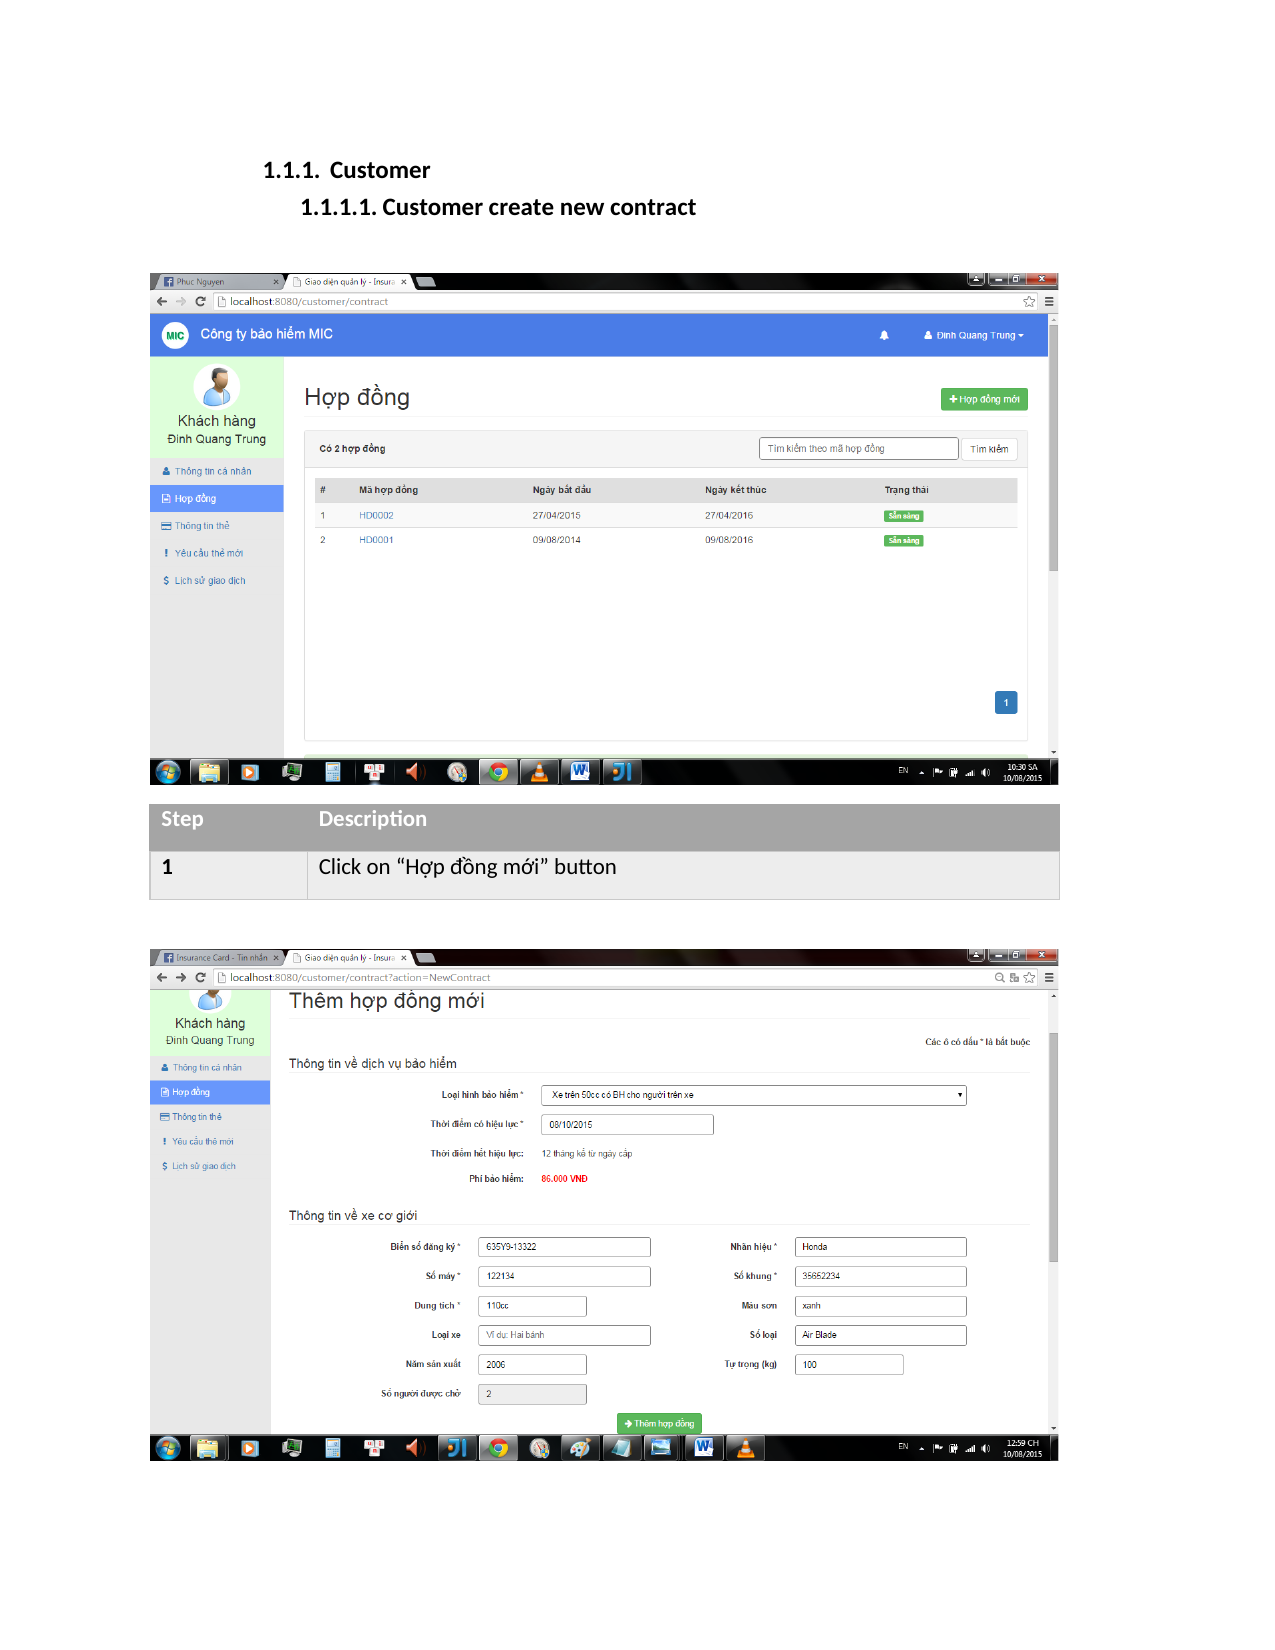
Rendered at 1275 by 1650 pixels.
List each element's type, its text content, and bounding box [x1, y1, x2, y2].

subtitle Customer create new contract [300, 191, 1125, 222]
picture [150, 949, 1059, 1461]
subtitle Customer [262, 154, 1125, 185]
table_header Step [151, 805, 307, 851]
table_cell 1 [151, 852, 307, 899]
table_header Description [308, 805, 1059, 851]
picture [150, 273, 1059, 785]
table_cell Click on “Hợp đồng mới” button [308, 852, 1059, 899]
